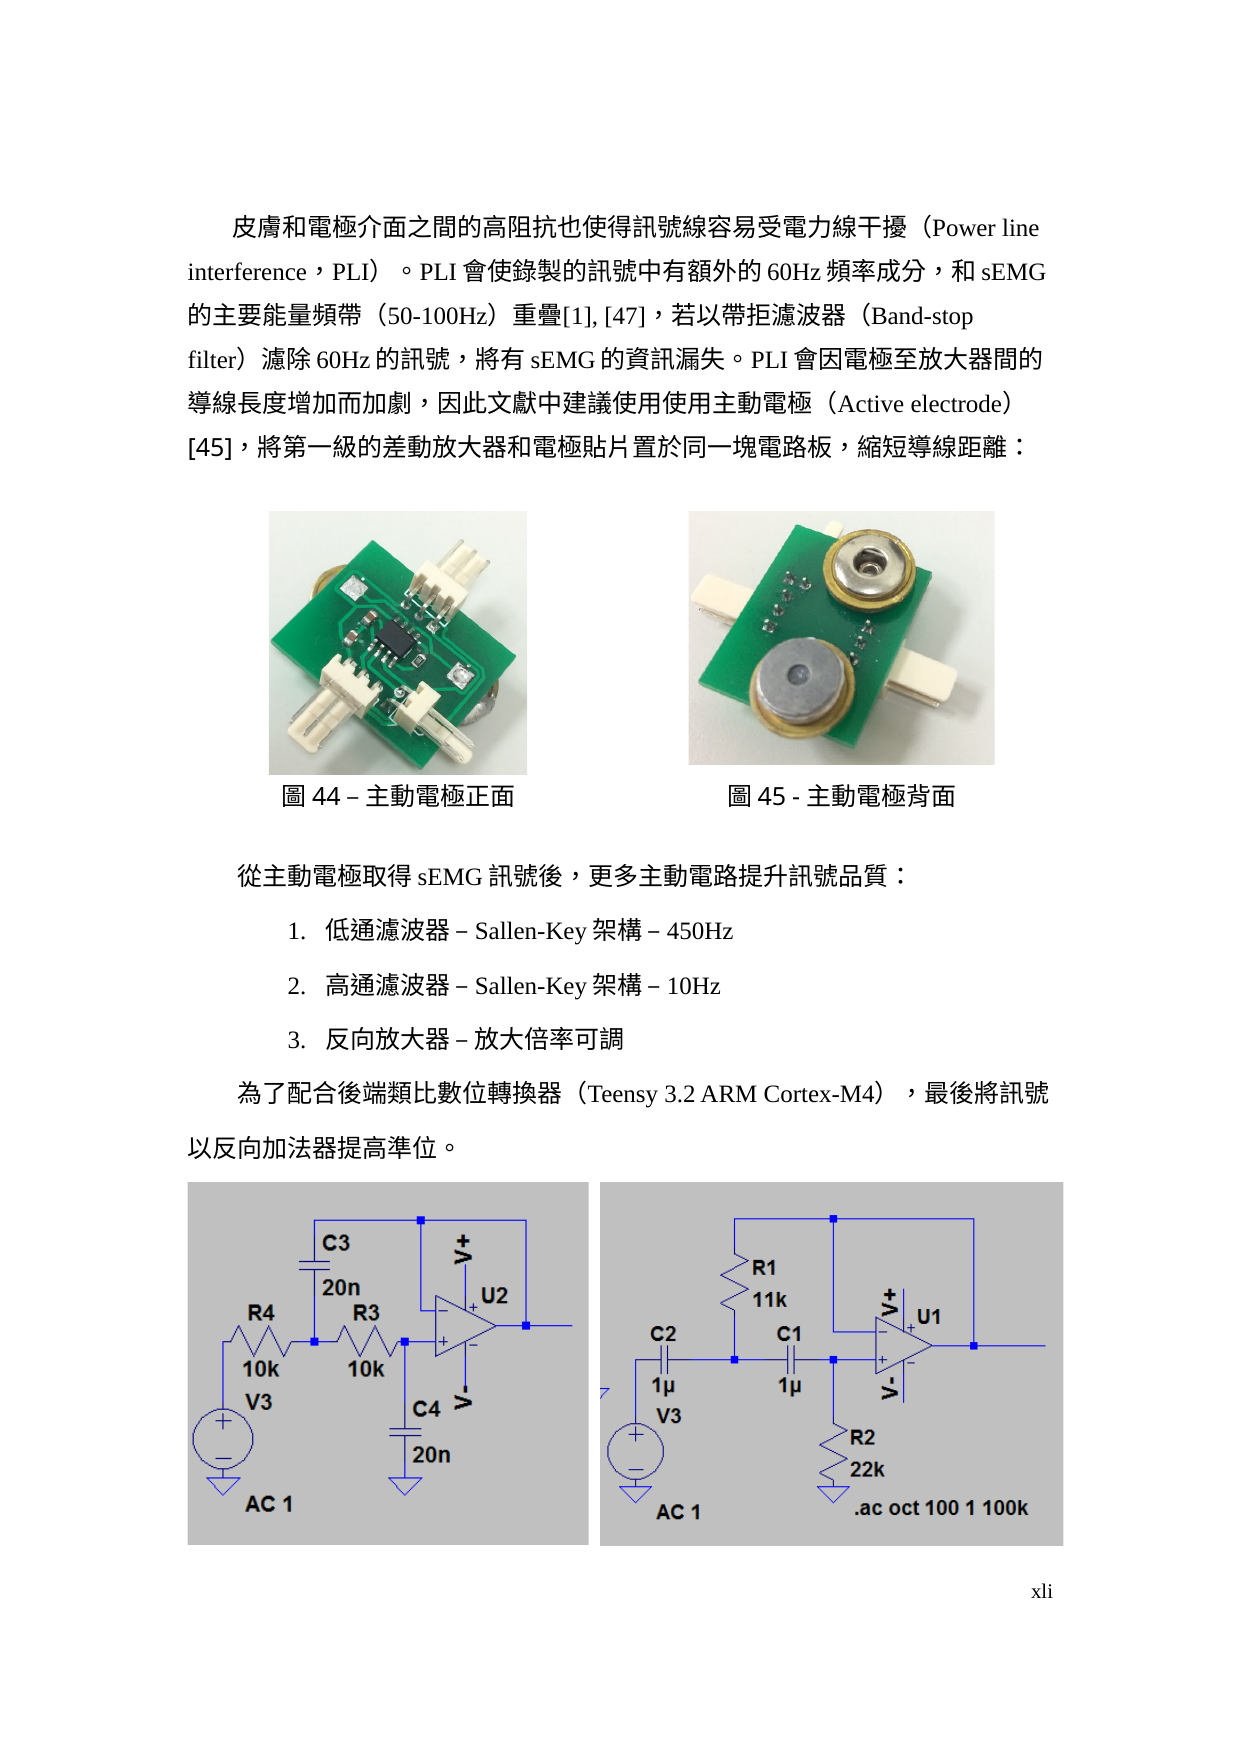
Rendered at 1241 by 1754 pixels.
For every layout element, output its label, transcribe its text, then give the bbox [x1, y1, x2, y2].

list 反向放大器 – 放大倍率可調 [287, 1019, 1053, 1056]
table_header 圖 47 –高通濾波器電路圖 [589, 1183, 1063, 1559]
picture [600, 1182, 1064, 1546]
text 皮膚和電極介面之間的高阻抗也使得訊號線容易受電力線干擾（Power line interference，PLI）。PLI會使錄製的訊號中有額外的60Hz頻率成分，和sEMG的主要能量頻帶（50-100Hz）重疊[1], [47]，若以帶拒濾波器（Band-stop filter）濾除60Hz的訊號，將有sEMG的資訊漏失。PLI會因電極至放大器間的導線長度增加而加劇，因此文獻中建議使用使用主動電極（Active electrode）[45]，將第一級的差動放大器和電極貼片置於同一塊電路板，縮短導線距離： [187, 203, 1053, 468]
table_header 圖 44 – 主動電極正面 [176, 512, 620, 856]
text 從主動電極取得sEMG訊號後，更多主動電路提升訊號品質： [187, 856, 1053, 893]
text 為了配合後端類比數位轉換器（Teensy 3.2 ARM Cortex-M4），最後將訊號以反向加法器提高準位。 [187, 1074, 1053, 1164]
picture [688, 511, 995, 765]
list 高通濾波器 – Sallen-Key架構 – 10Hz [287, 965, 1053, 1001]
picture [187, 1182, 589, 1545]
list 低通濾波器 – Sallen-Key架構 – 450Hz [287, 911, 1053, 947]
table_header 圖 45 - 主動電極背面 [620, 512, 1063, 856]
table_header 圖 46 – 低通濾波器電路圖 [176, 1183, 589, 1559]
picture [268, 511, 528, 775]
